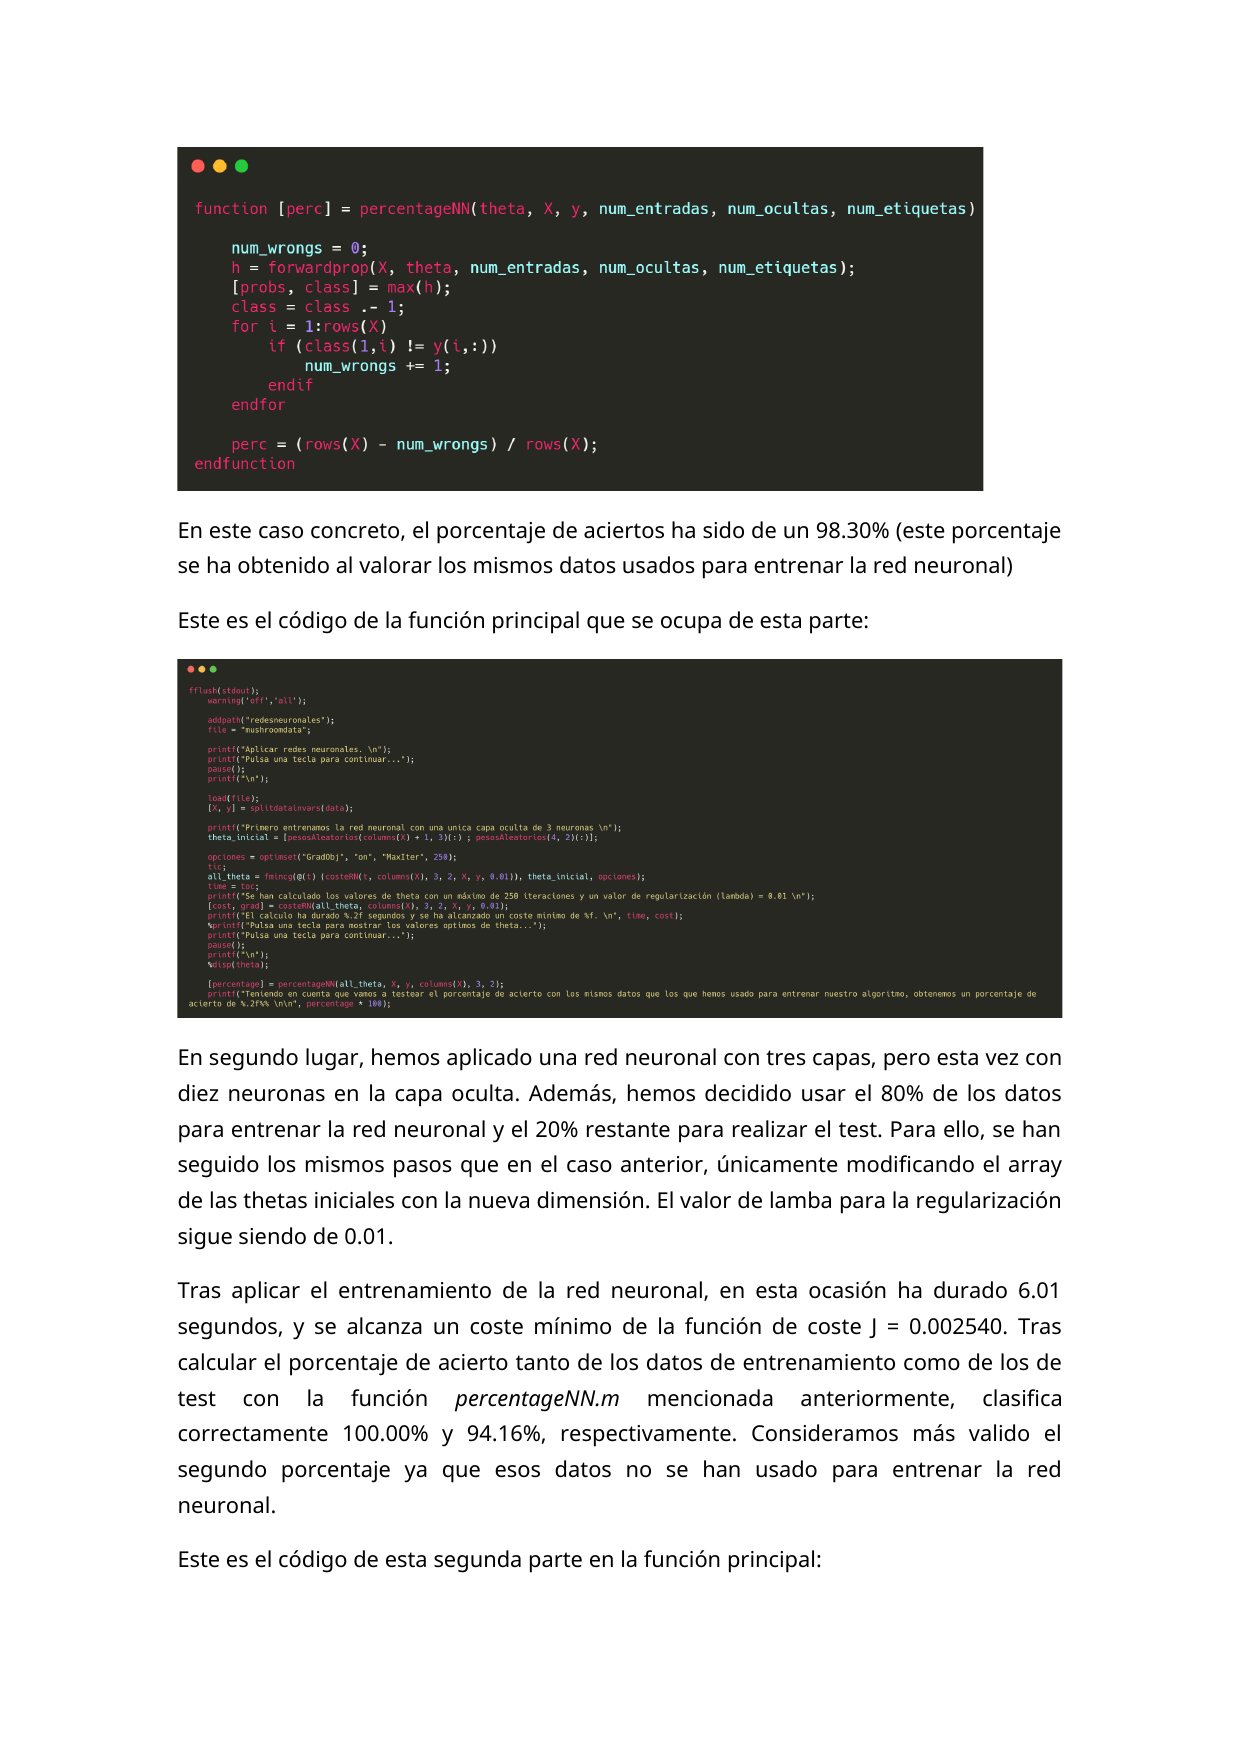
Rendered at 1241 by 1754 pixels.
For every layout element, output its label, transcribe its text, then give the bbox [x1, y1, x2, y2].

text Tras aplicar el entrenamiento de la red neuronal, en esta ocasión ha durado 6.01 segundos, y se alcanza un coste mínimo de la función de coste J = 0.002540. Tras calcular el porcentaje de acierto tanto de los datos de entrenamiento como de los de test con la función percentageNN.m mencionada anteriormente, clasifica correctamente 100.00% y 94.16%, respectivamente. Consideramos más valido el segundo porcentaje ya que esos datos no se han usado para entrenar la red neuronal. [177, 1275, 1063, 1519]
text En segundo lugar, hemos aplicado una red neuronal con tres capas, pero esta vez con diez neuronas en la capa oculta. Además, hemos decidido usar el 80% de los datos para entrenar la red neuronal y el 20% restante para realizar el test. Para ello, se han seguido los mismos pasos que en el caso anterior, únicamente modificando el array de las thetas iniciales con la nueva dimensión. El valor de lamba para la regularización sigue siendo de 0.01. [177, 1042, 1063, 1251]
text Este es el código de esta segunda parte en la función principal: [177, 1544, 1063, 1574]
picture [177, 147, 984, 491]
picture [177, 659, 1063, 1018]
text Este es el código de la función principal que se ocupa de esta parte: [177, 605, 1063, 635]
text En este caso concreto, el porcentaje de aciertos ha sido de un 98.30% (este porcentaje se ha obtenido al valorar los mismos datos usados para entrenar la red neuronal) [177, 515, 1063, 580]
